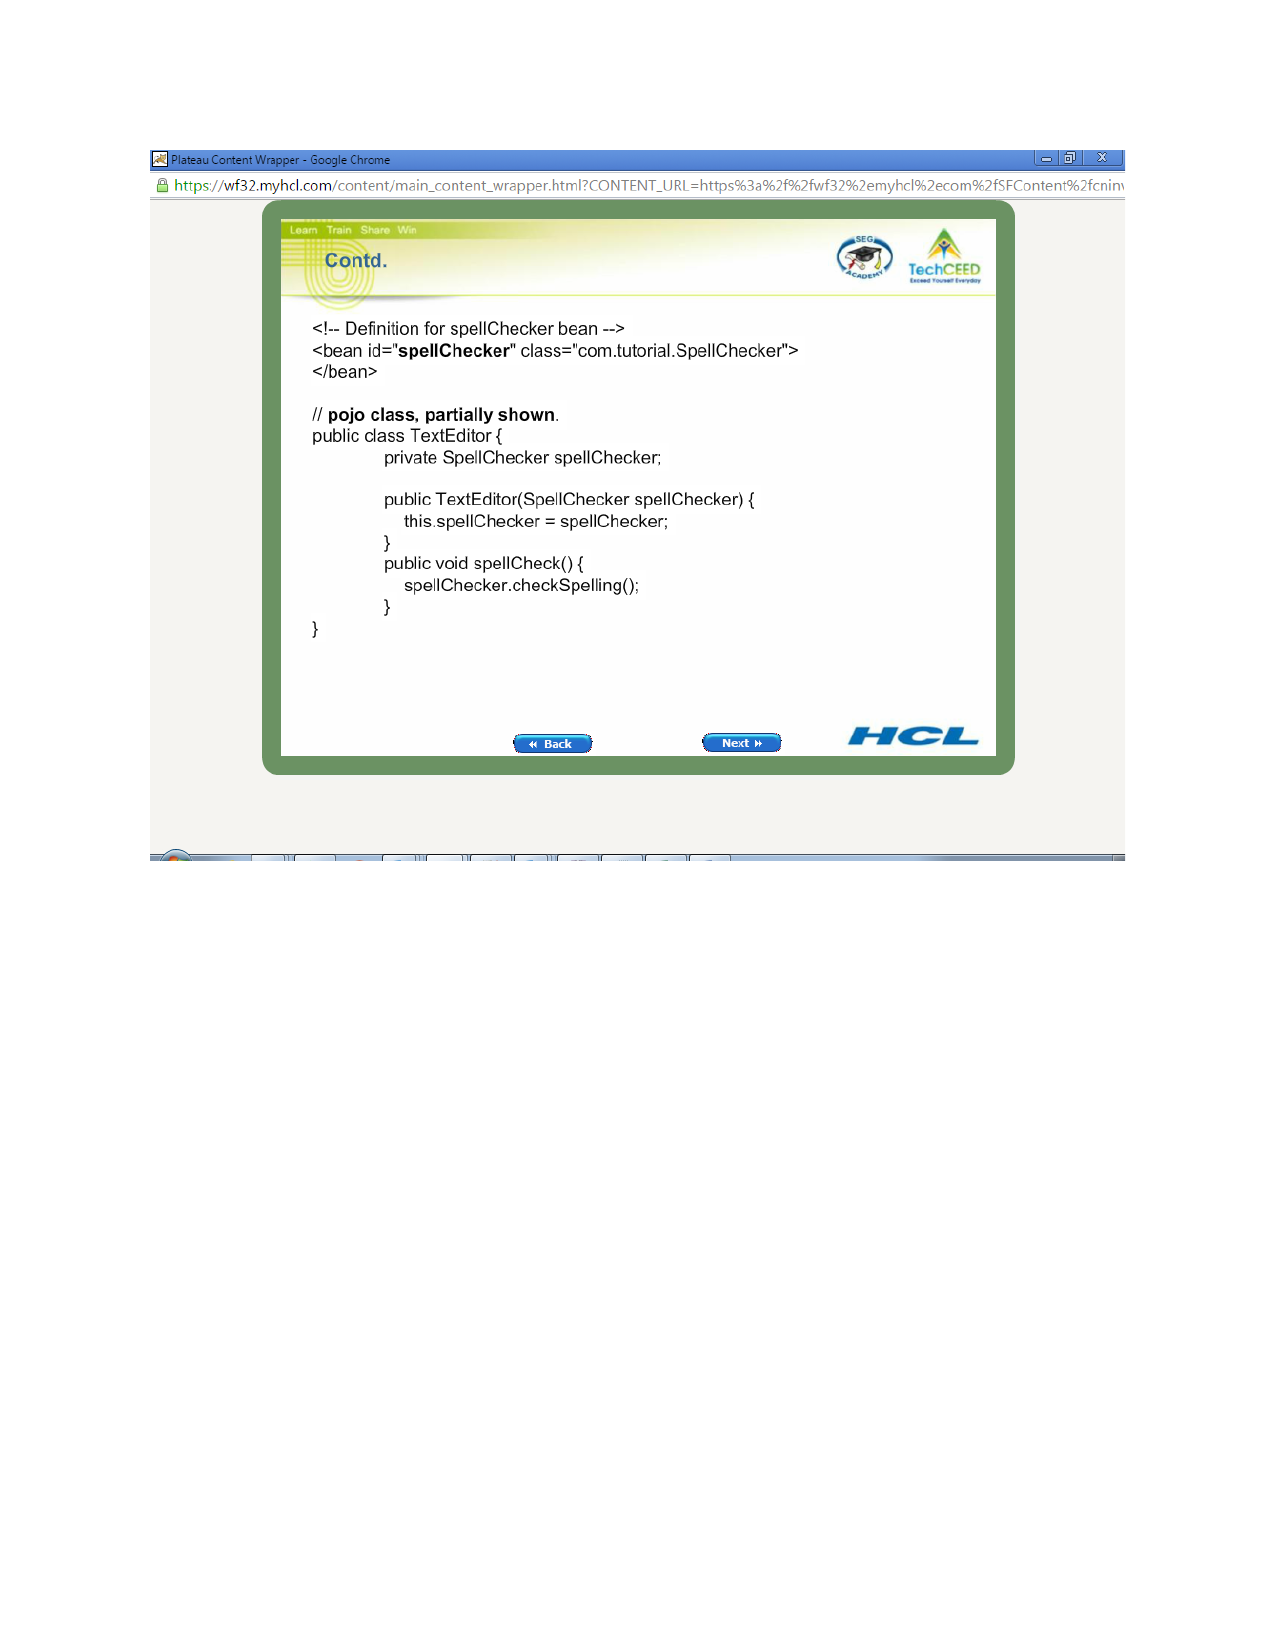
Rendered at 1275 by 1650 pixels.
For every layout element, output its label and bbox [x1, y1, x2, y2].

picture [150, 150, 1125, 861]
